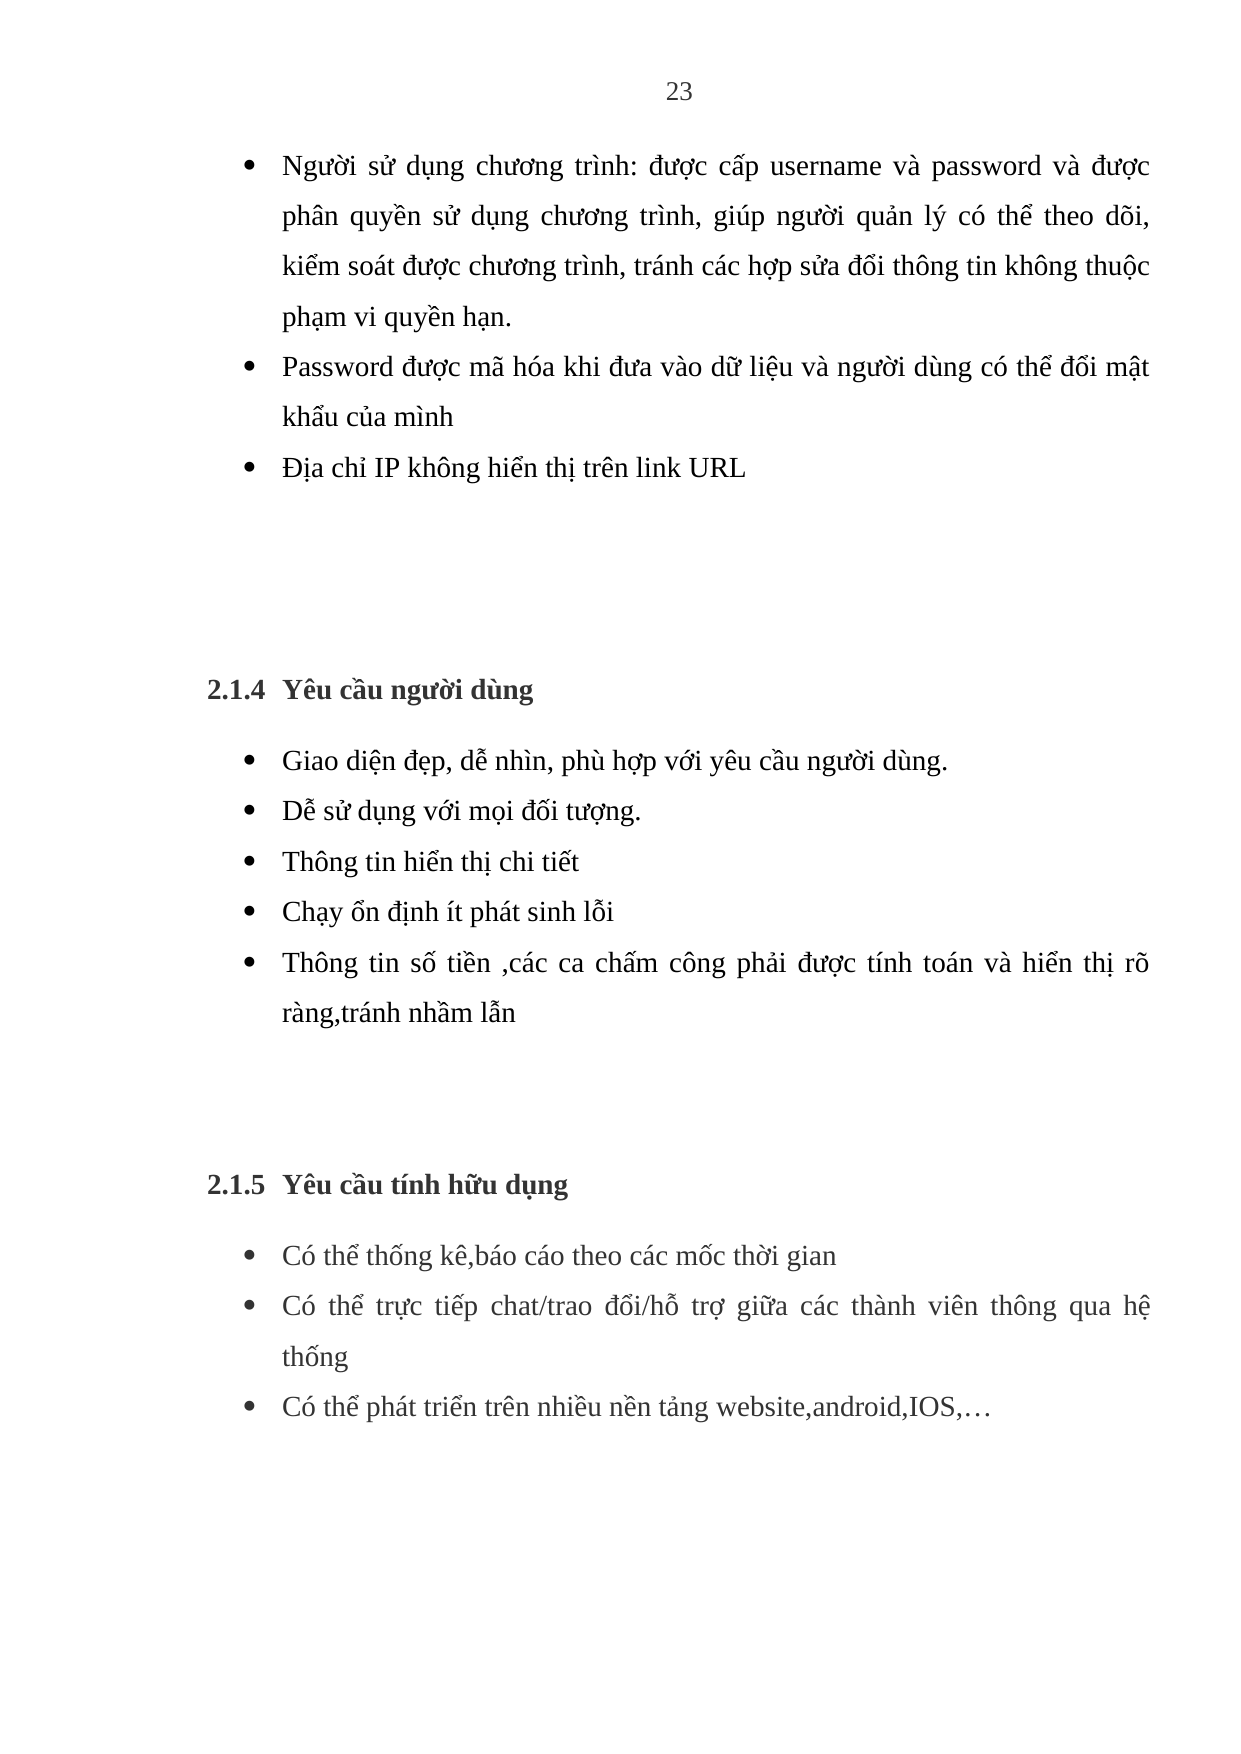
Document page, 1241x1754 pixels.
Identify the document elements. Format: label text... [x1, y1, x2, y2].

list Thông tin số tiền ,các ca chấm công phải được tính toán và hiển thị rõ ràng,tránh nhầm lẫn [244, 945, 1152, 1029]
list Password được mã hóa khi đưa vào dữ liệu và người dùng có thể đổi mật khẩu của mình [244, 349, 1152, 433]
list Có thể trực tiếp chat/trao đổi/hỗ trợ giữa các thành viên thông qua hệ thống [244, 1288, 1152, 1372]
list Địa chỉ IP không hiển thị trên link URL [244, 450, 1152, 483]
list Chạy ổn định ít phát sinh lỗi [244, 894, 1152, 928]
list Người sử dụng chương trình: được cấp username và password và được phân quyền sử dụng chương trình, giúp người quản lý có thể theo dõi, kiểm soát được chương trình, tránh các hợp sửa đổi thông tin không thuộc phạm vi quyền hạn. [244, 148, 1152, 332]
subtitle Yêu cầu người dùng [207, 672, 1152, 706]
list Giao diện đẹp, dễ nhìn, phù hợp với yêu cầu người dùng. [244, 743, 1152, 777]
list Thông tin hiển thị chi tiết [244, 844, 1152, 878]
list Có thể thống kê,báo cáo theo các mốc thời gian [244, 1238, 1152, 1272]
list Có thể phát triển trên nhiều nền tảng website,android,IOS,… [244, 1389, 1152, 1423]
subtitle Yêu cầu tính hữu dụng [207, 1167, 1152, 1201]
list Dễ sử dụng với mọi đối tượng. [244, 793, 1152, 827]
